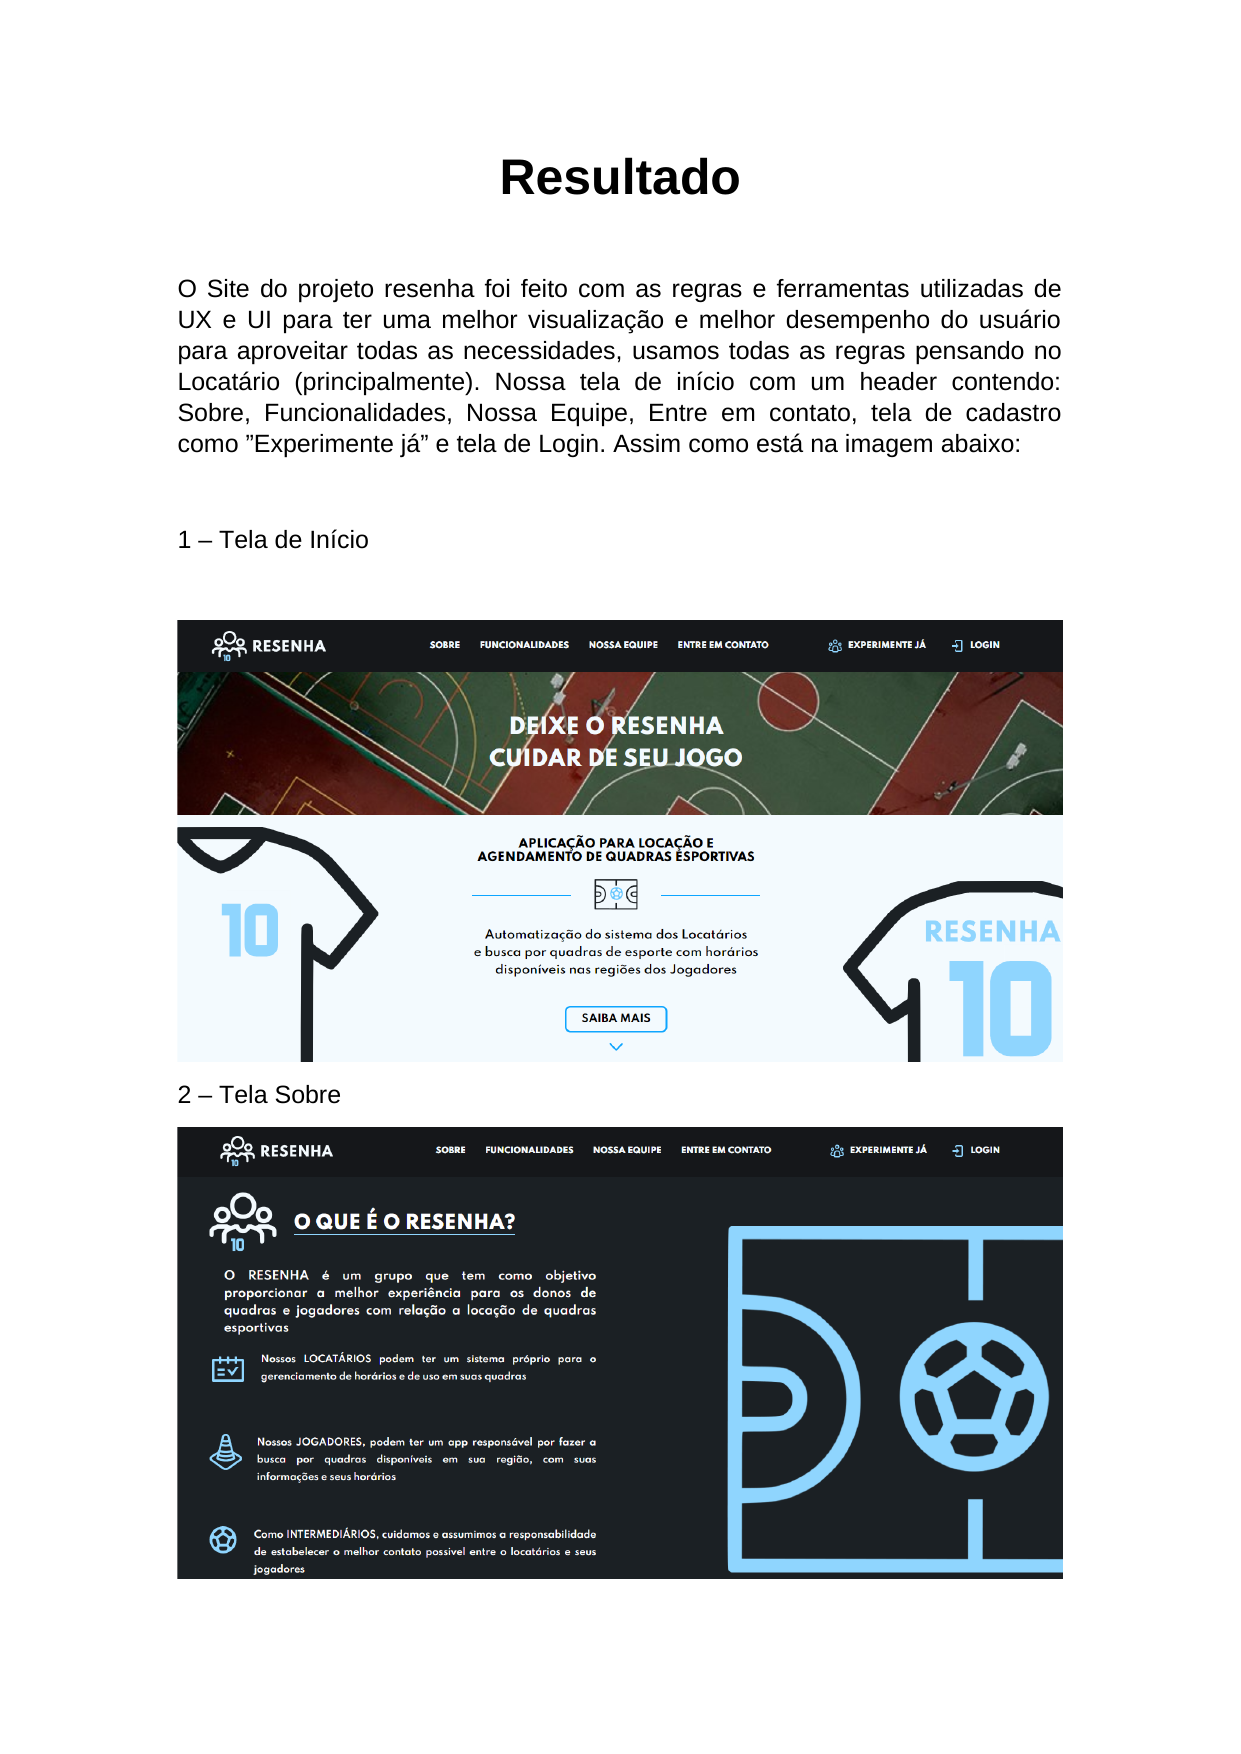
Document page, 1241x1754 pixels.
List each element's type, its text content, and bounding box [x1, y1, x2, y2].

text 1 – Tela de Início [177, 525, 1063, 553]
picture [177, 620, 1063, 1062]
text 2 – Tela Sobre [177, 1080, 1063, 1109]
picture [177, 1127, 1063, 1579]
text O Site do projeto resenha foi feito com as regras e ferramentas utilizadas de UX e UI para ter uma melhor visualização e melhor desempenho do usuário para aproveitar todas as necessidades, usamos todas as regras pensando no Locatário (principalmente). Nossa tela de início com um header contendo: Sobre, Funcionalidades, Nossa Equipe, Entre em contato, tela de cadastro como ”Experimente já” e tela de Login. Assim como está na imagem abaixo: [177, 274, 1063, 458]
text Resultado [177, 148, 1063, 205]
